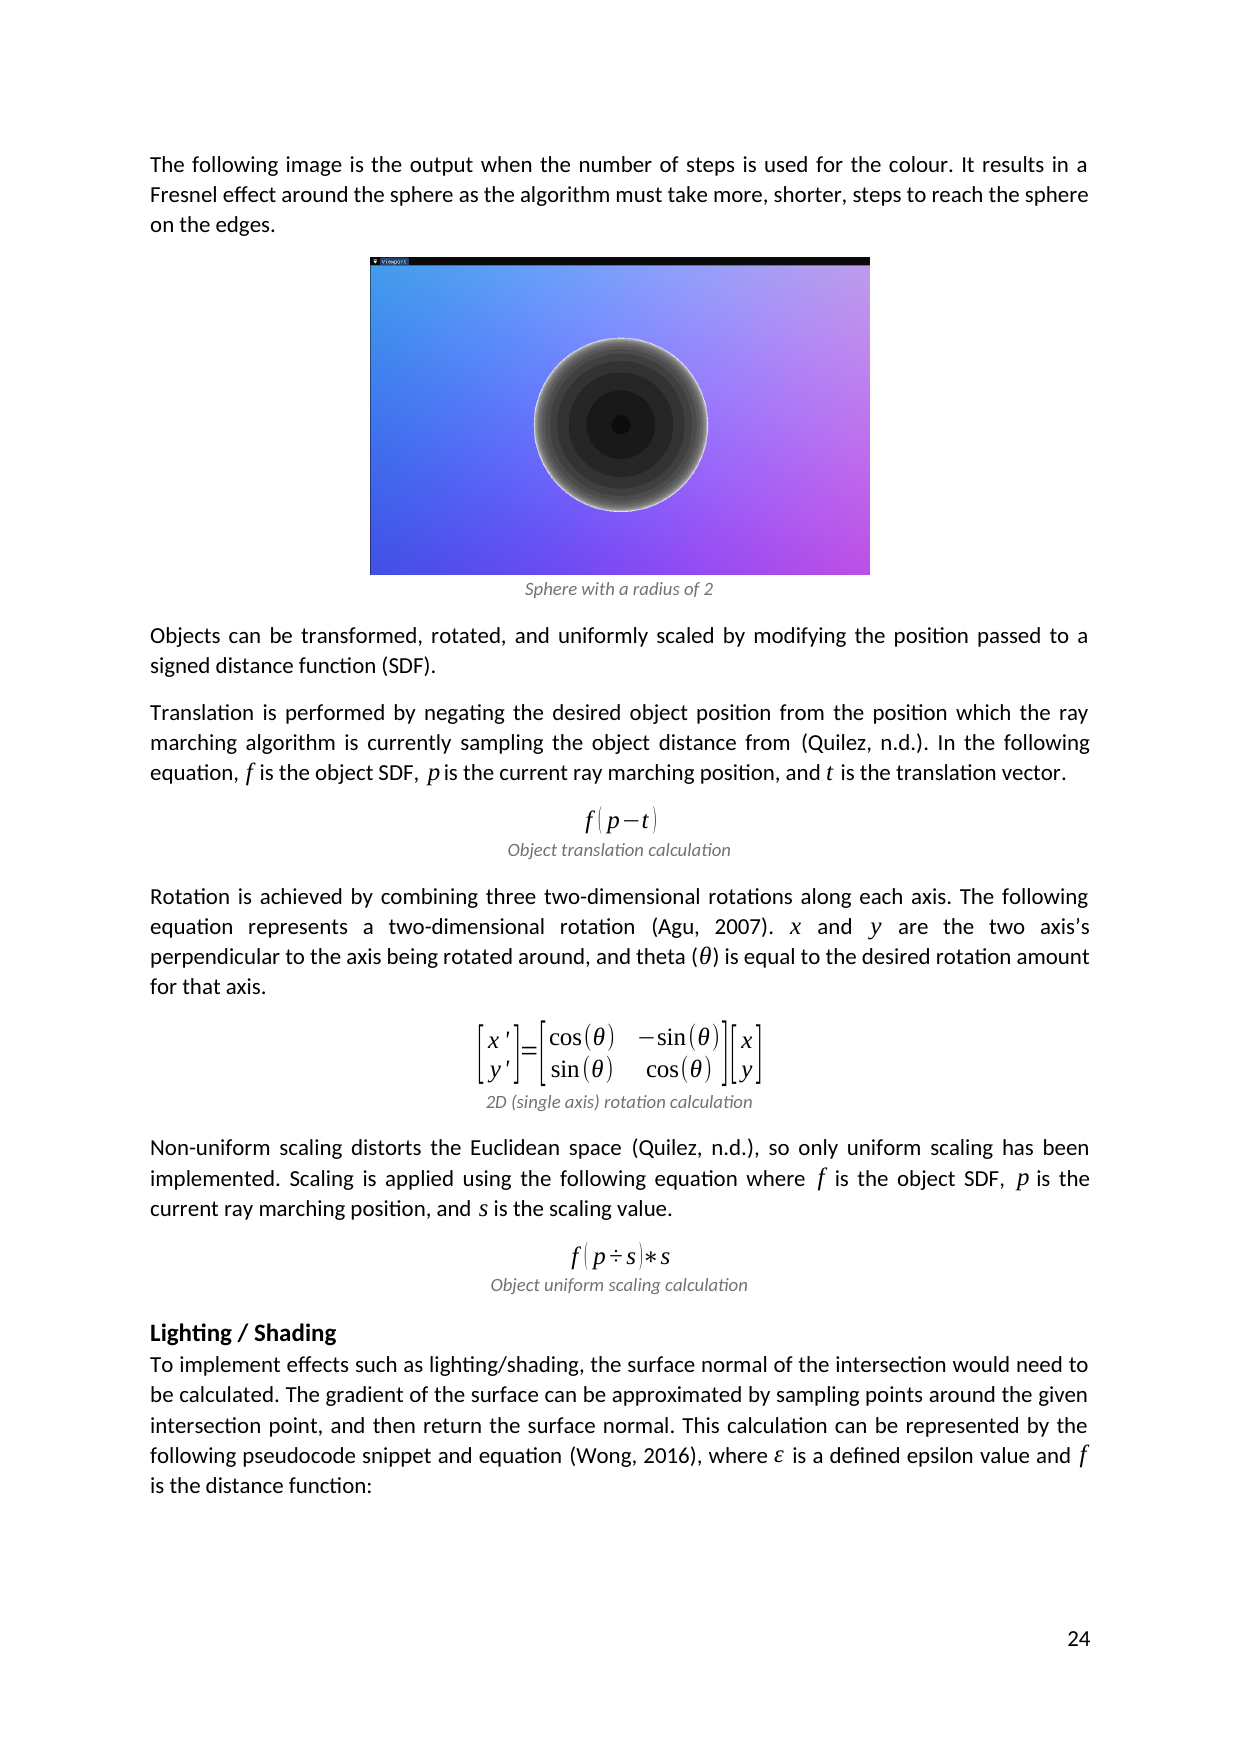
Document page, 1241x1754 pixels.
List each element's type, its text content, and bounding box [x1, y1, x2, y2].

text The following image is the output when the number of steps is used for the colour. It results in a Fresnel effect around the sphere as the algorithm must take more, shorter, steps to reach the sphere on the edges. [150, 150, 1090, 238]
text Object translation calculation [150, 838, 1090, 861]
subtitle Lighting / Shading [150, 1317, 1090, 1348]
text 2D (single axis) rotation calculation [150, 1090, 1090, 1113]
text Non-uniform scaling distorts the Euclidean space , so only uniform scaling has been implemented. Scaling is applied using the following equation where is the object SDF, is the current ray marching position, and is the scaling value. [150, 1133, 1090, 1222]
text Sphere with a radius of 2 [150, 577, 1090, 600]
text Object uniform scaling calculation [150, 1274, 1090, 1297]
text Rotation is achieved by combining three two-dimensional rotations along each axis. The following equation represents a two-dimensional rotation . and are the two axis’s perpendicular to the axis being rotated around, and theta () is equal to the desired rotation amount for that axis. [150, 882, 1090, 1001]
picture [370, 257, 870, 575]
text Objects can be transformed, rotated, and uniformly scaled by modifying the position passed to a signed distance function (SDF). [150, 621, 1090, 679]
text To implement effects such as lighting/shading, the surface normal of the intersection would need to be calculated. The gradient of the surface can be approximated by sampling points around the given intersection point, and then return the surface normal. This calculation can be represented by the following pseudocode snippet and equation , where is a defined epsilon value and is the distance function: [150, 1350, 1090, 1499]
text Translation is performed by negating the desired object position from the position which the ray marching algorithm is currently sampling the object distance from . In the following equation, is the object SDF, is the current ray marching position, and is the translation vector. [150, 698, 1090, 786]
